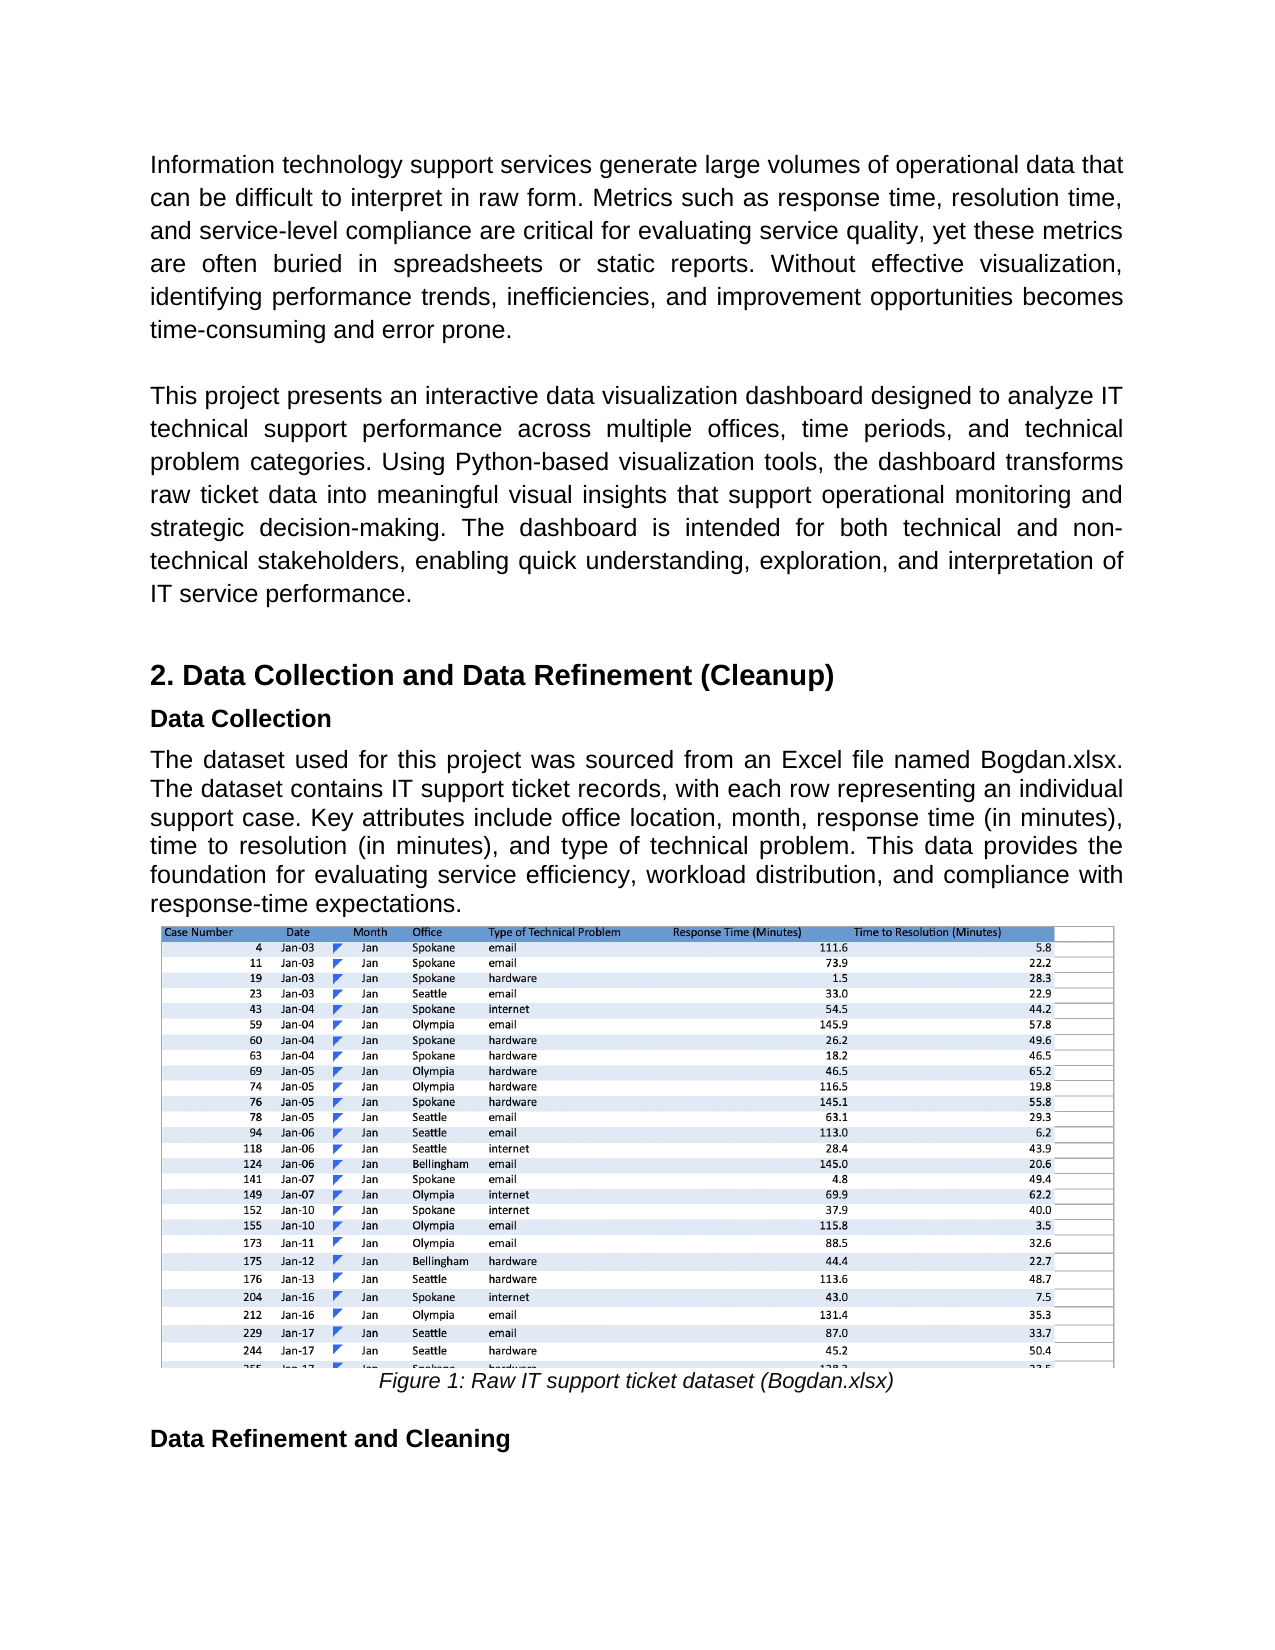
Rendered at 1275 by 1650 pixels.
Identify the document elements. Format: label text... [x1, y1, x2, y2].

text Data Collection [150, 704, 1125, 733]
text Data Refinement and Cleaning [150, 1424, 1125, 1453]
text This project presents an interactive data visualization dashboard designed to analyze IT technical support performance across multiple offices, time periods, and technical problem categories. Using Python-based visualization tools, the dashboard transforms raw ticket data into meaningful visual insights that support operational monitoring and strategic decision-making. The dashboard is intended for both technical and non-technical stakeholders, enabling quick understanding, exploration, and interpretation of IT service performance. [150, 381, 1125, 608]
text 2. Data Collection and Data Refinement (Cleanup) [150, 658, 1125, 691]
text The dataset used for this project was sourced from an Excel file named Bogdan.xlsx. The dataset contains IT support ticket records, with each row representing an individual support case. Key attributes include office location, month, response time (in minutes), time to resolution (in minutes), and type of technical problem. This data provides the foundation for evaluating service efficiency, workload distribution, and compliance with response-time expectations. [150, 745, 1125, 917]
text Figure 1: Raw IT support ticket dataset (Bogdan.xlsx) [150, 1368, 1125, 1393]
text Information technology support services generate large volumes of operational data that can be difficult to interpret in raw form. Metrics such as response time, resolution time, and service-level compliance are critical for evaluating service quality, yet these metrics are often buried in spreadsheets or static reports. Without effective visualization, identifying performance trends, inefficiencies, and improvement opportunities becomes time-consuming and error prone. [150, 150, 1125, 344]
picture [150, 917, 1125, 1368]
